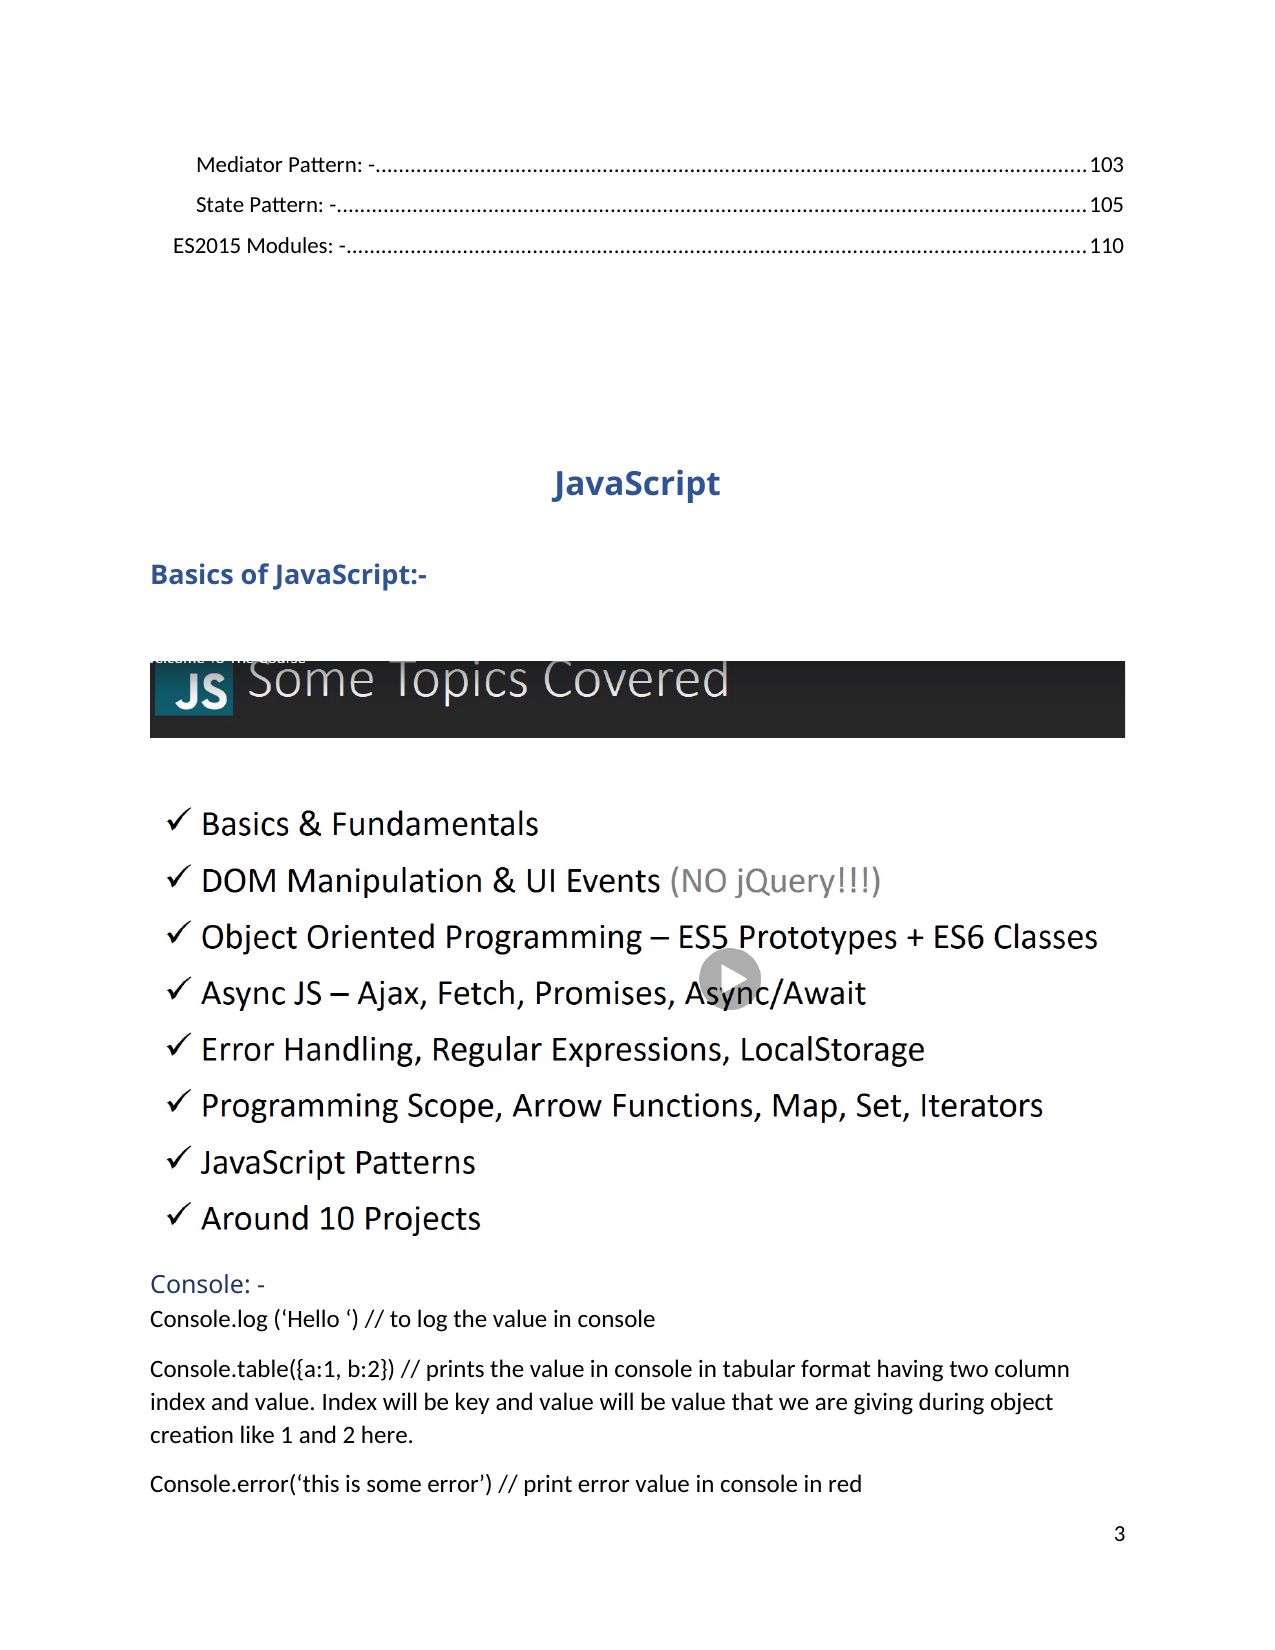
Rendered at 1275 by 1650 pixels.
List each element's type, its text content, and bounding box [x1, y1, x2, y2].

text Console.log (‘Hello ‘) // to log the value in console [150, 1304, 1125, 1334]
text Console.table({a:1, b:2}) // prints the value in console in tabular format having two column index and value. Index will be key and value will be value that we are giving during object creation like 1 and 2 here. [150, 1353, 1125, 1449]
text Console.error(‘this is some error’) // print error value in console in red [150, 1469, 1125, 1499]
subtitle JavaScript [150, 459, 1125, 505]
subtitle Basics of JavaScript:- [150, 555, 1125, 592]
picture [150, 661, 1125, 1248]
subtitle Console: - [150, 1267, 1125, 1301]
